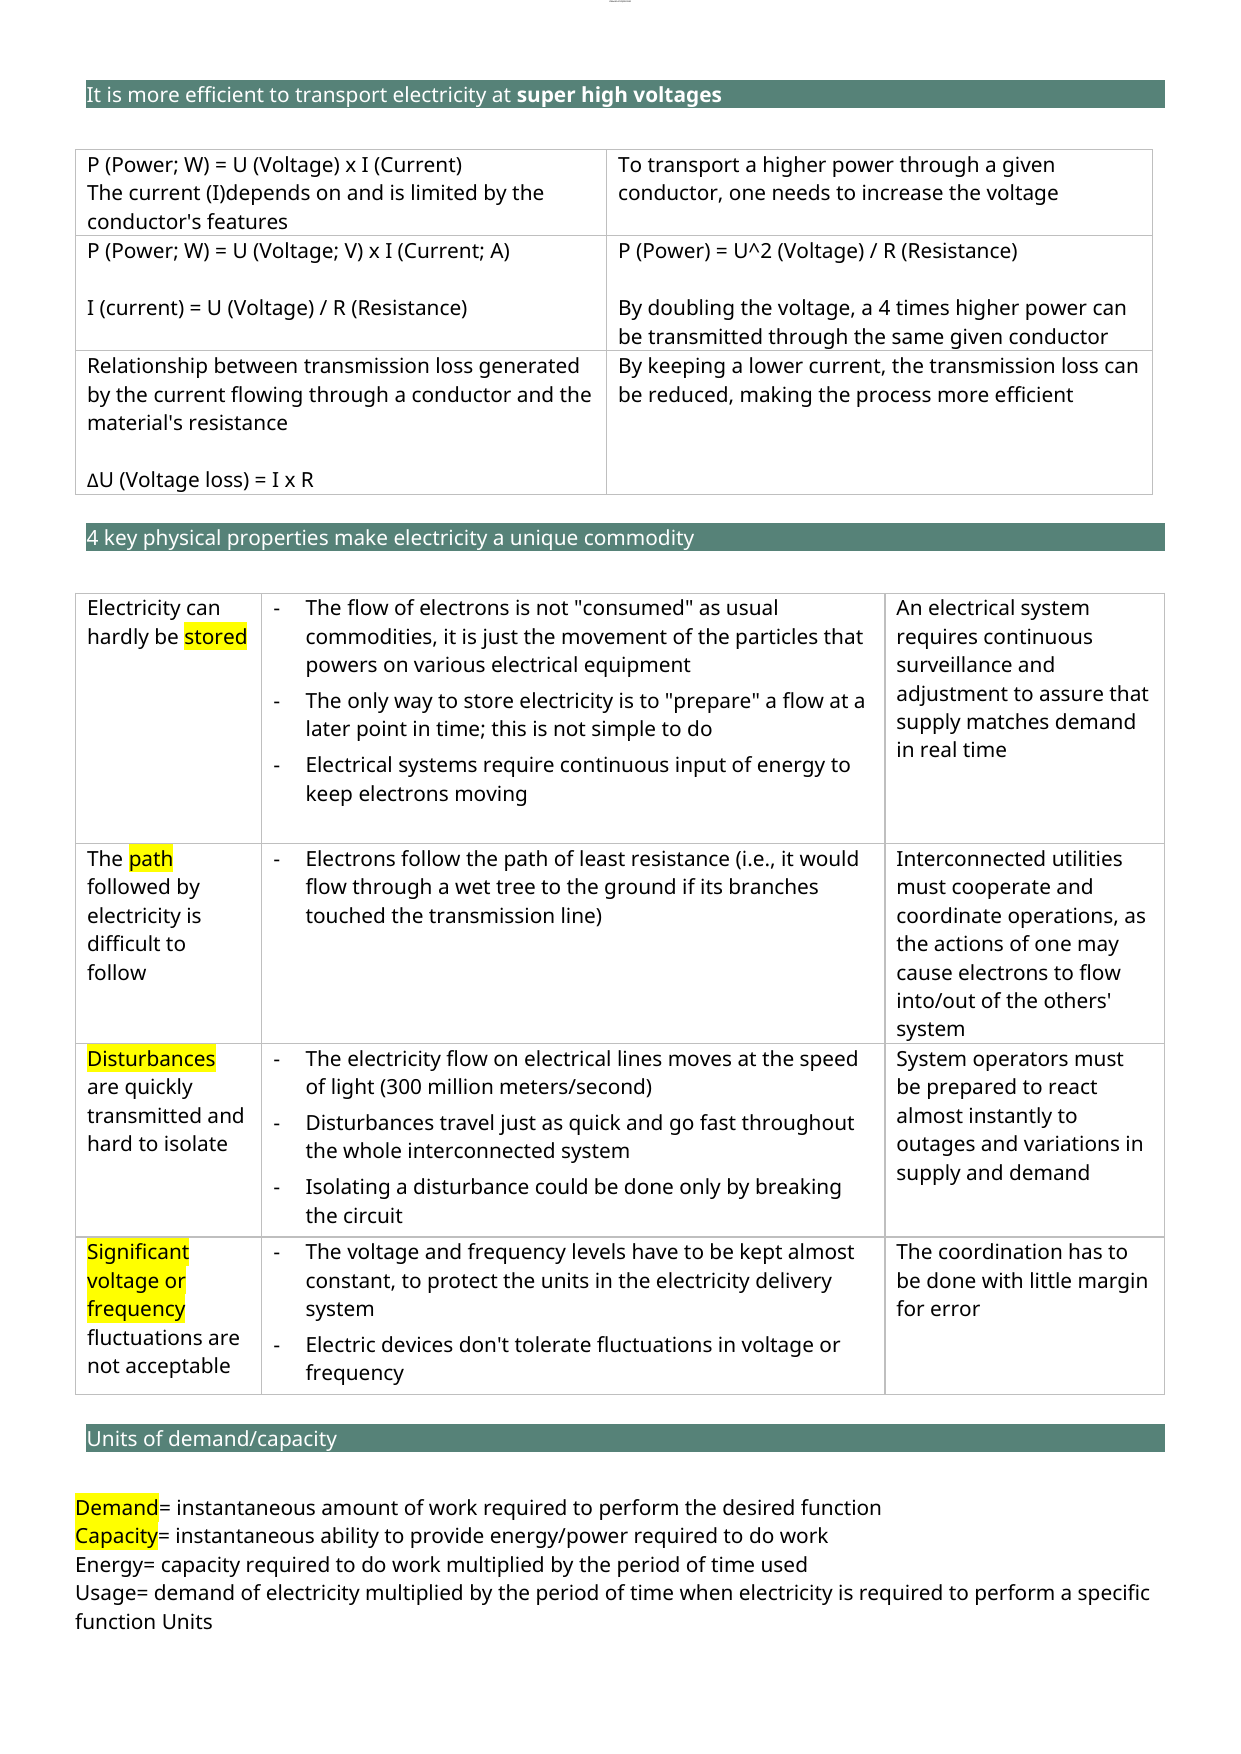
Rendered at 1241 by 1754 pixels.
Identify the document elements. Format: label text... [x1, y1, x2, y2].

table_cell The path followed by electricity is difficult to follow [76, 844, 261, 1043]
table_cell Relationship between transmission loss generated by the current flowing through a conductor and the material's resistance ΔU (Voltage loss) = I x R [76, 351, 606, 493]
table_cell Significant voltage or frequency fluctuations are not acceptable [76, 1238, 261, 1394]
table_header An electrical system requires continuous surveillance and adjustment to assure that supply matches demand in real time [886, 594, 1164, 843]
table_cell P (Power) = U^2 (Voltage) / R (Resistance) By doubling the voltage, a 4 times higher power can be transmitted through the same given conductor [607, 236, 1152, 350]
subtitle 4 key physical properties make electricity a unique commodity [86, 523, 1165, 551]
table_header The flow of electrons is not "consumed" as usual commodities, it is just the movement of the particles that powers on various electrical equipment The only way to store electricity is to "prepare" a flow at a later point in time; this is not simple to do Electrical systems require continuous input of energy to keep electrons moving [262, 594, 884, 843]
table_header To transport a higher power through a given conductor, one needs to increase the voltage [607, 150, 1152, 235]
table_header P (Power; W) = U (Voltage) x I (Current) The current (I)depends on and is limited by the conductor's features [76, 150, 606, 235]
table_cell Electrons follow the path of least resistance (i.e., it would flow through a wet tree to the ground if its branches touched the transmission line) [262, 844, 884, 1043]
table_cell By keeping a lower current, the transmission loss can be reduced, making the process more efficient [607, 351, 1152, 493]
table_header Electricity can hardly be stored [76, 594, 261, 843]
text Demand= instantaneous amount of work required to perform the desired function [159, 1493, 1165, 1522]
text Usage= demand of electricity multiplied by the period of time when electricity is required to perform a specific function Units [75, 1578, 1165, 1635]
table_cell Disturbances are quickly transmitted and hard to isolate [76, 1044, 261, 1236]
table_cell System operators must be prepared to react almost instantly to outages and variations in supply and demand [886, 1044, 1164, 1236]
subtitle It is more efficient to transport electricity at super high voltages [86, 80, 1165, 108]
text Energy= capacity required to do work multiplied by the period of time used [75, 1550, 1165, 1578]
text Capacity= instantaneous ability to provide energy/power required to do work [158, 1522, 1165, 1550]
table_cell The electricity flow on electrical lines moves at the speed of light (300 million meters/second) Disturbances travel just as quick and go fast throughout the whole interconnected system Isolating a disturbance could be done only by breaking the circuit [262, 1044, 884, 1236]
table_cell Interconnected utilities must cooperate and coordinate operations, as the actions of one may cause electrons to flow into/out of the others' system [886, 844, 1164, 1043]
table_cell The voltage and frequency levels have to be kept almost constant, to protect the units in the electricity delivery system Electric devices don't tolerate fluctuations in voltage or frequency [262, 1238, 884, 1394]
table_cell The coordination has to be done with little margin for error [886, 1238, 1164, 1394]
table_cell P (Power; W) = U (Voltage; V) x I (Current; A) I (current) = U (Voltage) / R (Resistance) [76, 236, 606, 350]
subtitle Units of demand/capacity [86, 1424, 1165, 1452]
